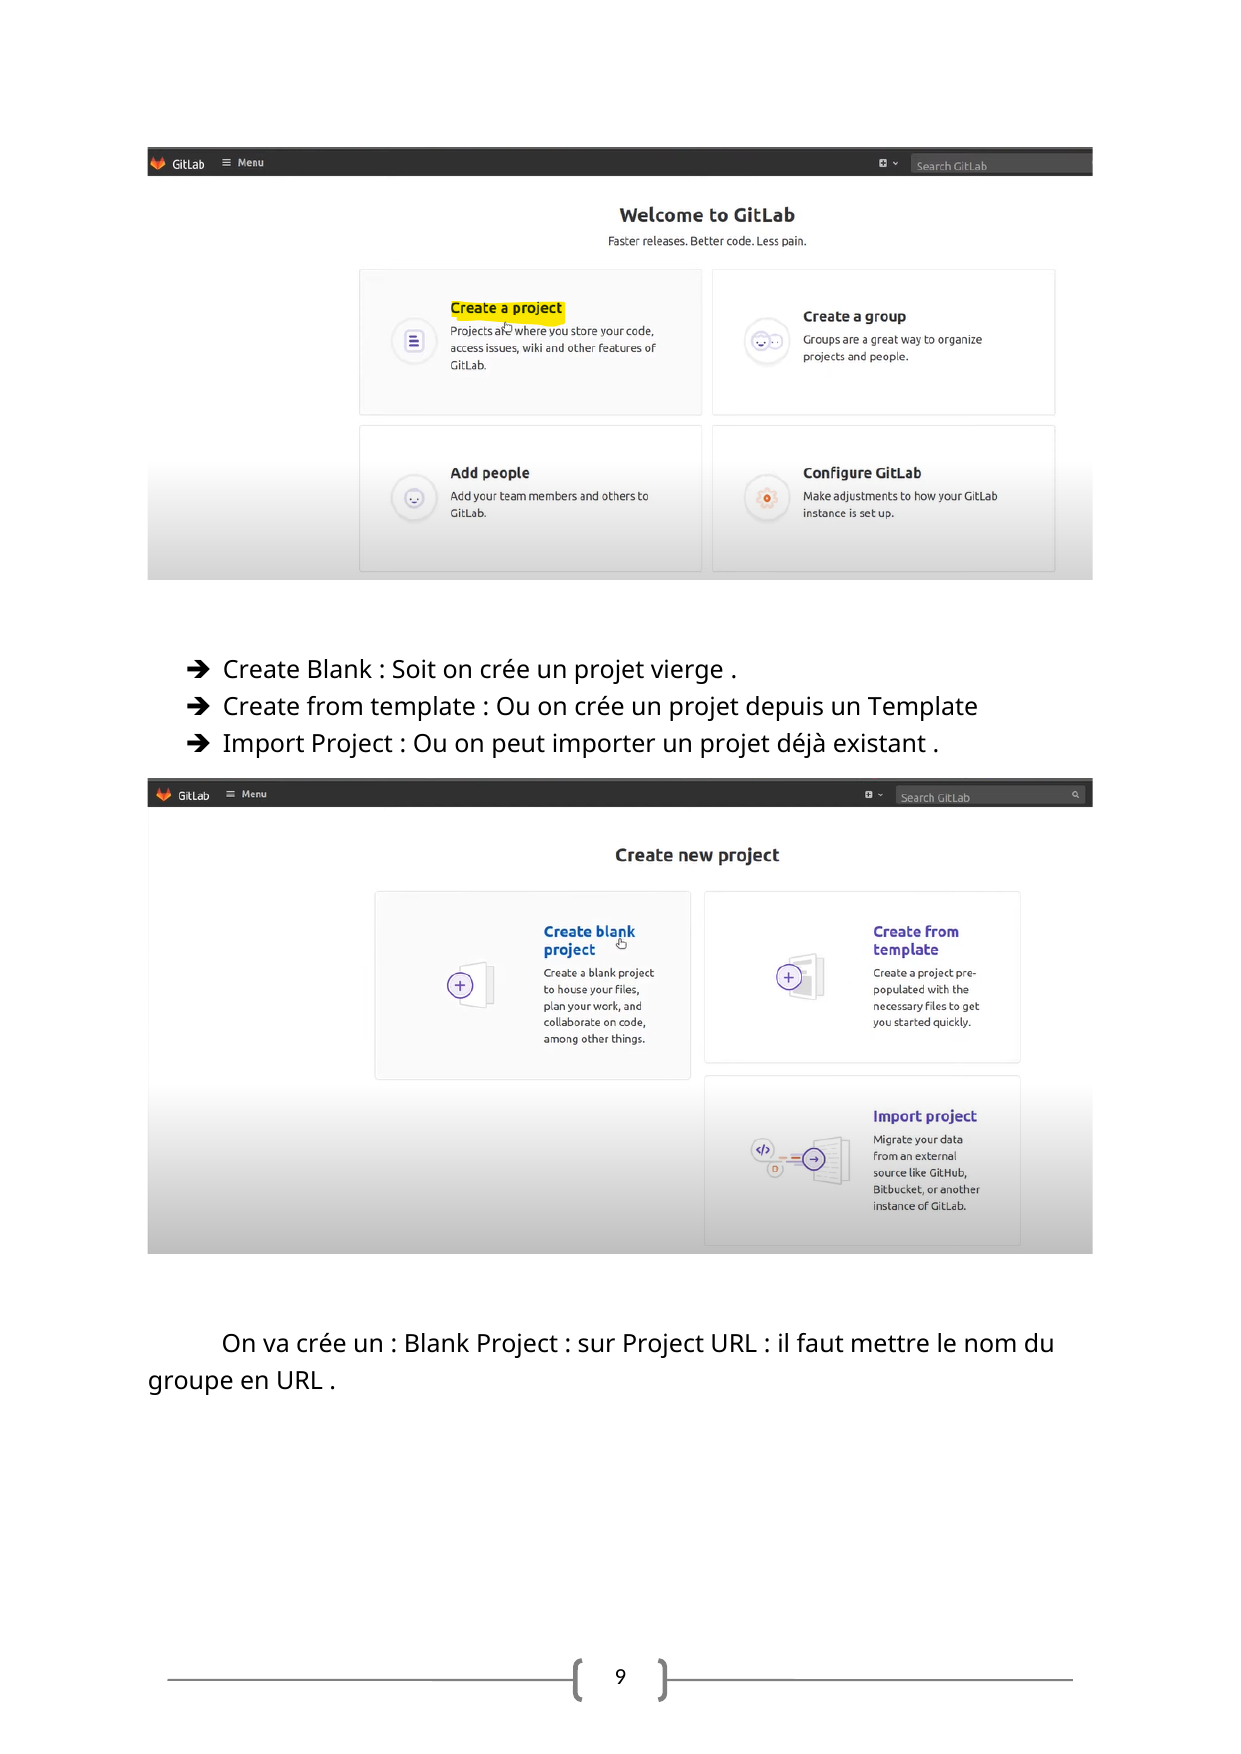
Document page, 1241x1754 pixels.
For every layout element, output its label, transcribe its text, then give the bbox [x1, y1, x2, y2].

list Create Blank : Soit on crée un projet vierge . [185, 652, 1093, 686]
list Create from template : Ou on crée un projet depuis un Template [185, 688, 1093, 722]
picture [147, 778, 1093, 1254]
text On va crée un : Blank Project : sur Project URL : il faut mettre le nom du groupe en URL . [148, 1326, 1093, 1396]
picture [147, 147, 1093, 580]
list Import Project : Ou on peut importer un projet déjà existant . [185, 725, 1093, 759]
